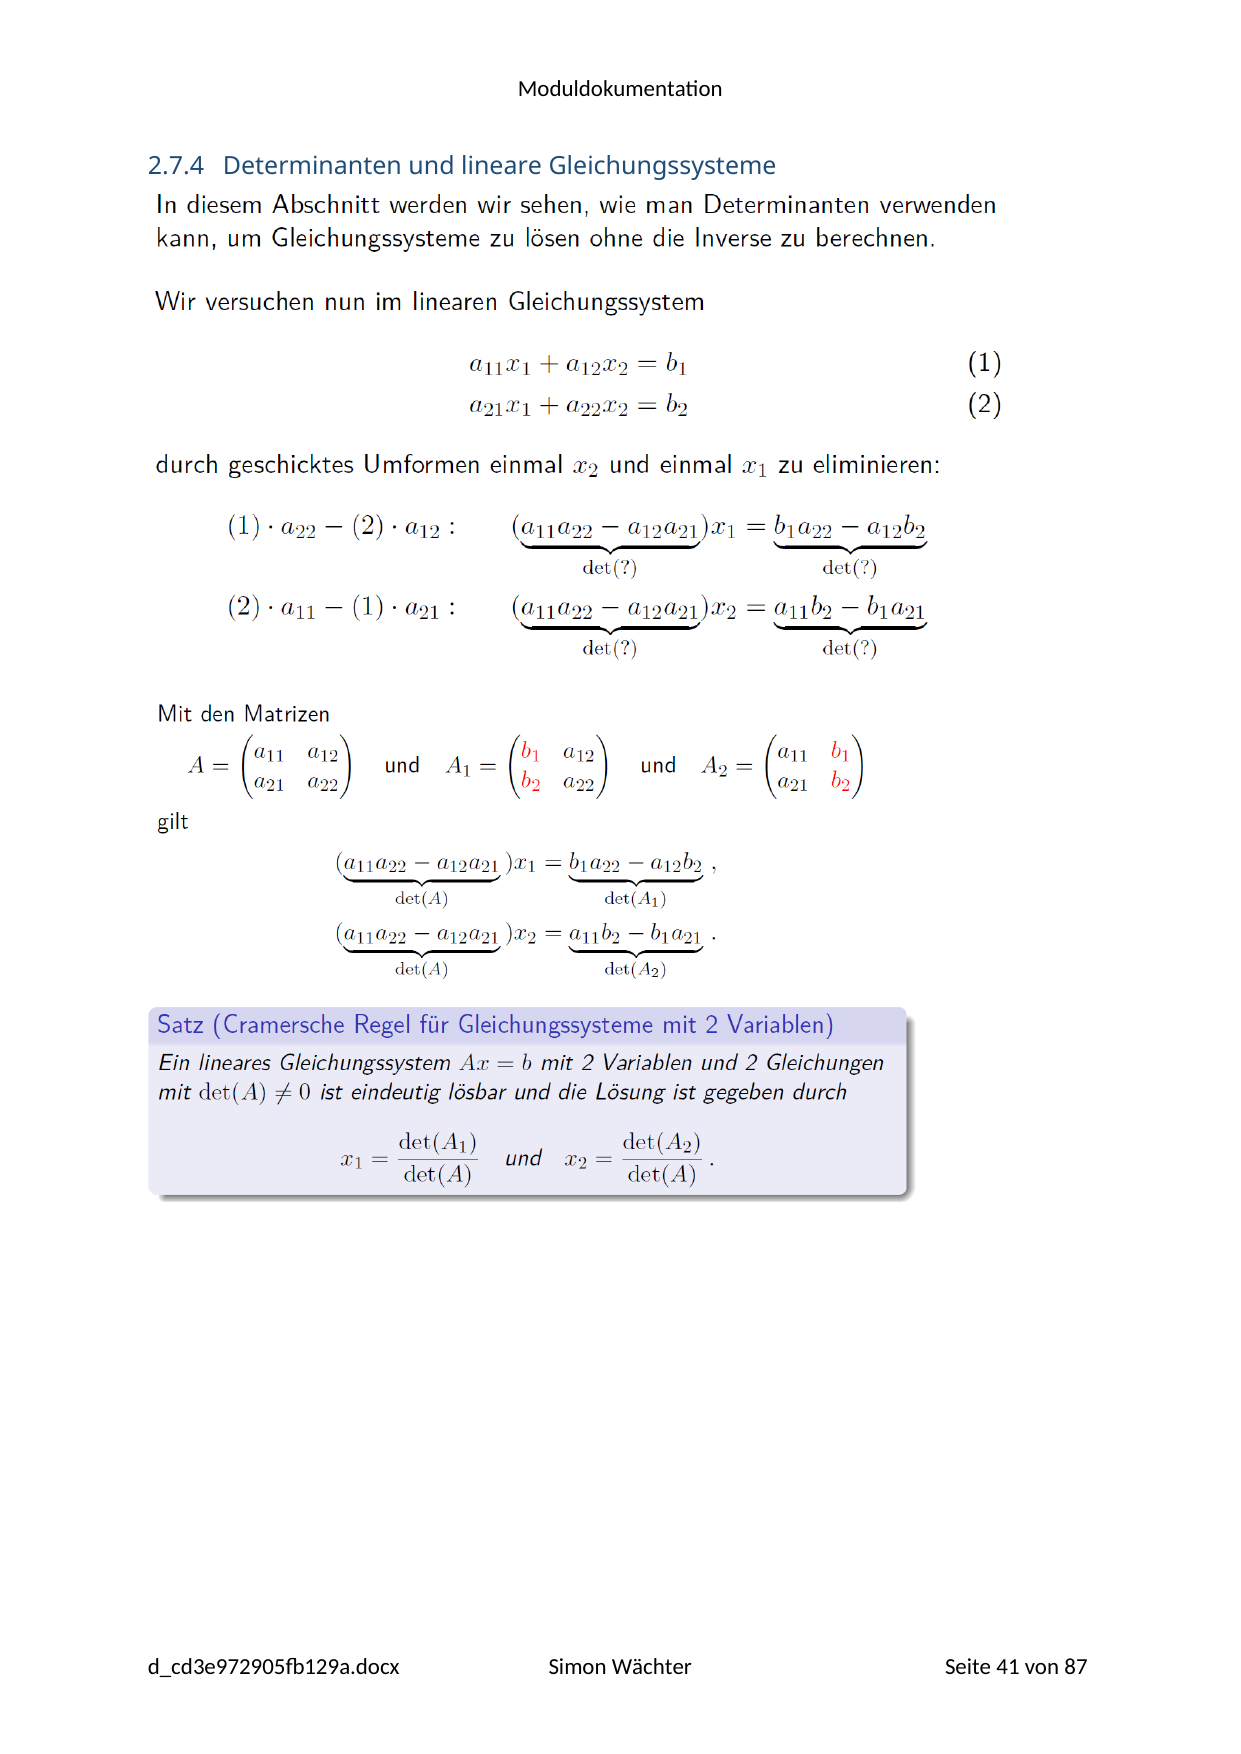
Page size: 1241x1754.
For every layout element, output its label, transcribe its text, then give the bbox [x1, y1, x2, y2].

picture [147, 184, 1018, 674]
subtitle Determinanten und lineare Gleichungssysteme [148, 148, 1093, 182]
picture [147, 692, 918, 1202]
